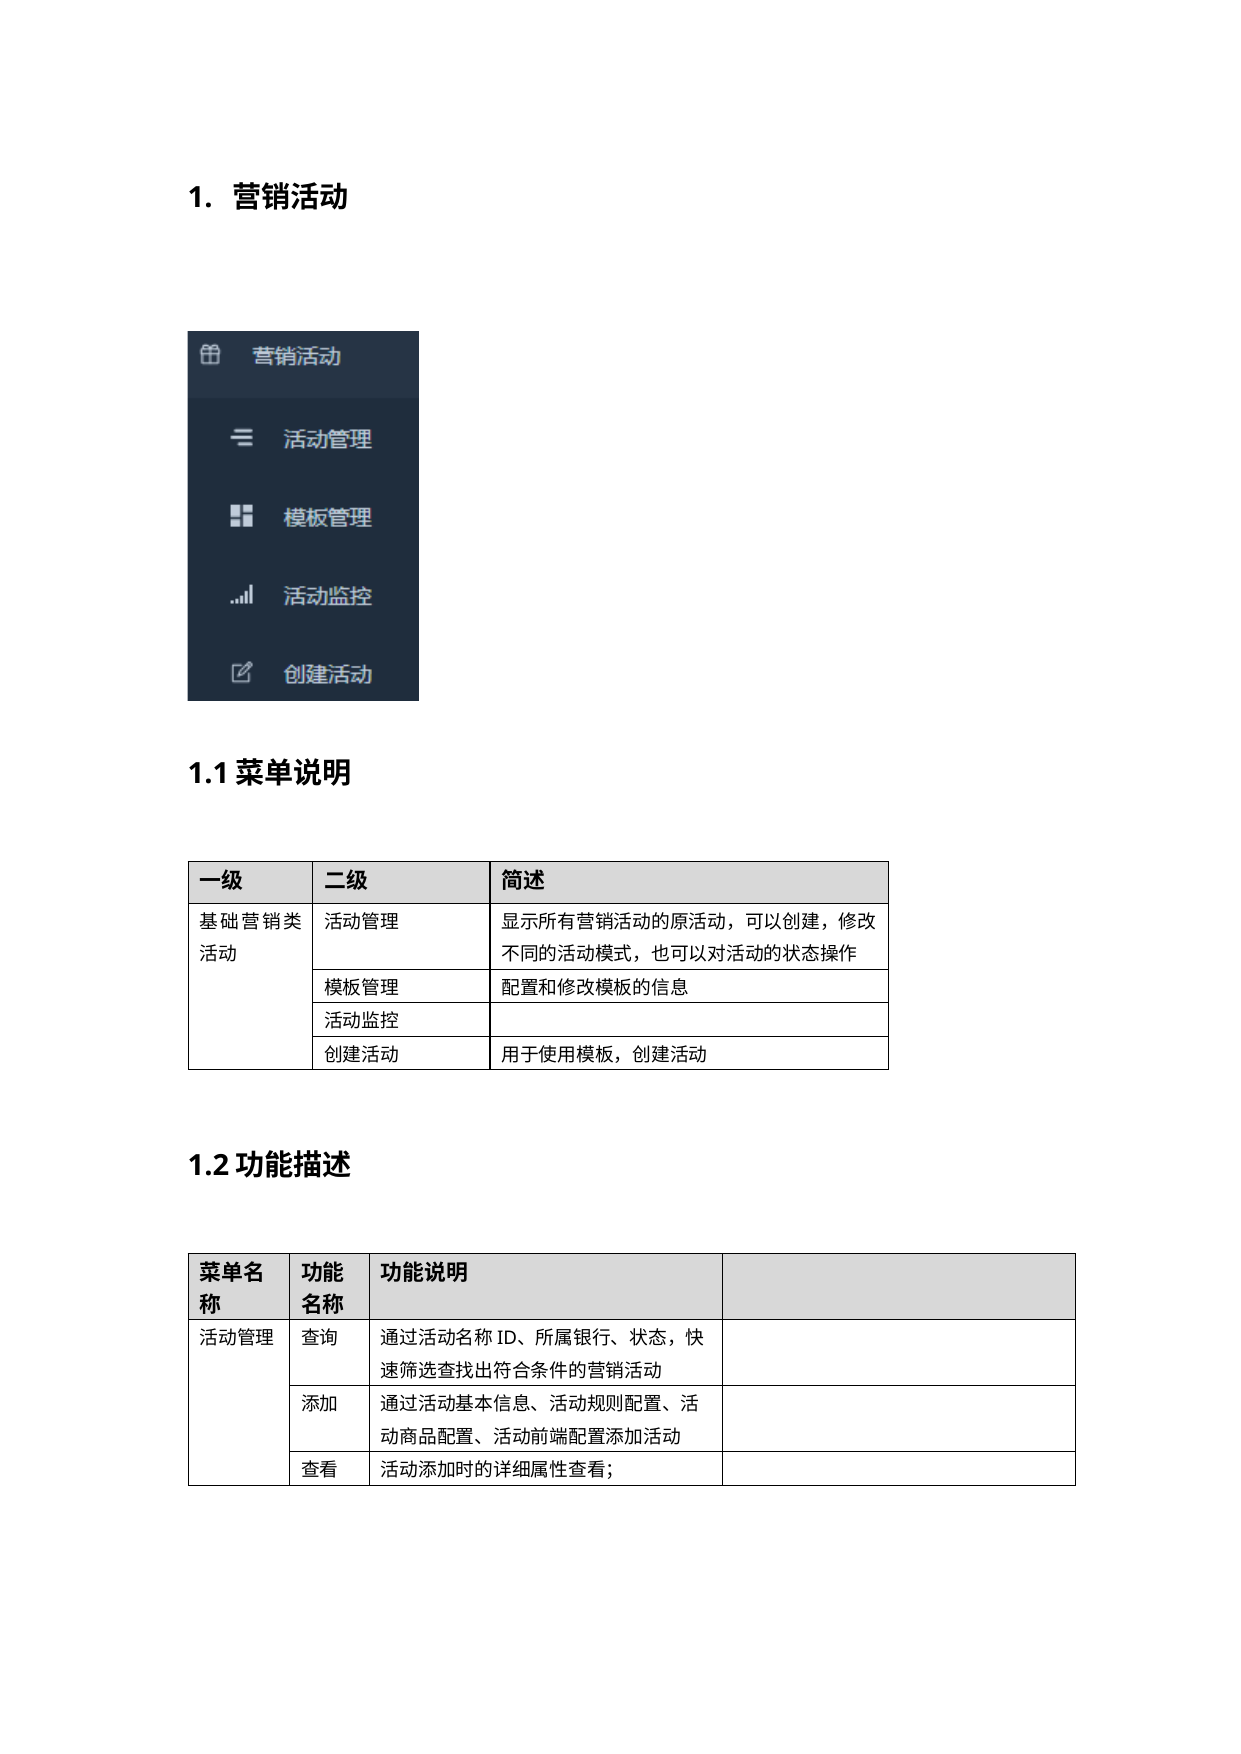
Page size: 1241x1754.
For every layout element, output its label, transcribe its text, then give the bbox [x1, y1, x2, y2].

subtitle 1.1菜单说明 [187, 738, 1053, 803]
table_cell 创建活动 [313, 1037, 489, 1069]
table_header 简述 [491, 862, 888, 903]
table_cell [491, 1003, 888, 1036]
table_header 一级 [189, 862, 312, 903]
table_cell 模板管理 [313, 970, 489, 1002]
table_cell 添加 [290, 1386, 369, 1451]
table_cell 显示所有营销活动的原活动，可以创建，修改不同的活动模式，也可以对活动的状态操作 [491, 904, 888, 969]
table_cell 活动管理 [189, 1320, 289, 1485]
table_header [723, 1254, 1075, 1319]
table_header 菜单名称 [189, 1254, 289, 1319]
table_cell [723, 1386, 1075, 1451]
table_cell [723, 1452, 1075, 1485]
table_cell 查询 [290, 1320, 369, 1385]
table_header 功能说明 [370, 1254, 722, 1319]
table_cell 通过活动基本信息、活动规则配置、活动商品配置、活动前端配置添加活动 [370, 1386, 722, 1451]
table_cell 配置和修改模板的信息 [491, 970, 888, 1002]
table_cell 基础营销类活动 [189, 904, 312, 1069]
table_cell 活动管理 [313, 904, 489, 969]
table_header 二级 [313, 862, 489, 903]
table_cell 通过活动名称ID、所属银行、状态，快速筛选查找出符合条件的营销活动 [370, 1320, 722, 1385]
table_header 功能名称 [290, 1254, 369, 1319]
table_cell 活动添加时的详细属性查看； [370, 1452, 722, 1485]
subtitle 营销活动 [187, 162, 1053, 227]
table_cell [723, 1320, 1075, 1385]
table_cell 用于使用模板，创建活动 [491, 1037, 888, 1069]
table_cell 活动监控 [313, 1003, 489, 1036]
subtitle 1.2功能描述 [187, 1130, 1053, 1195]
picture [187, 331, 419, 701]
table_cell 查看 [290, 1452, 369, 1485]
